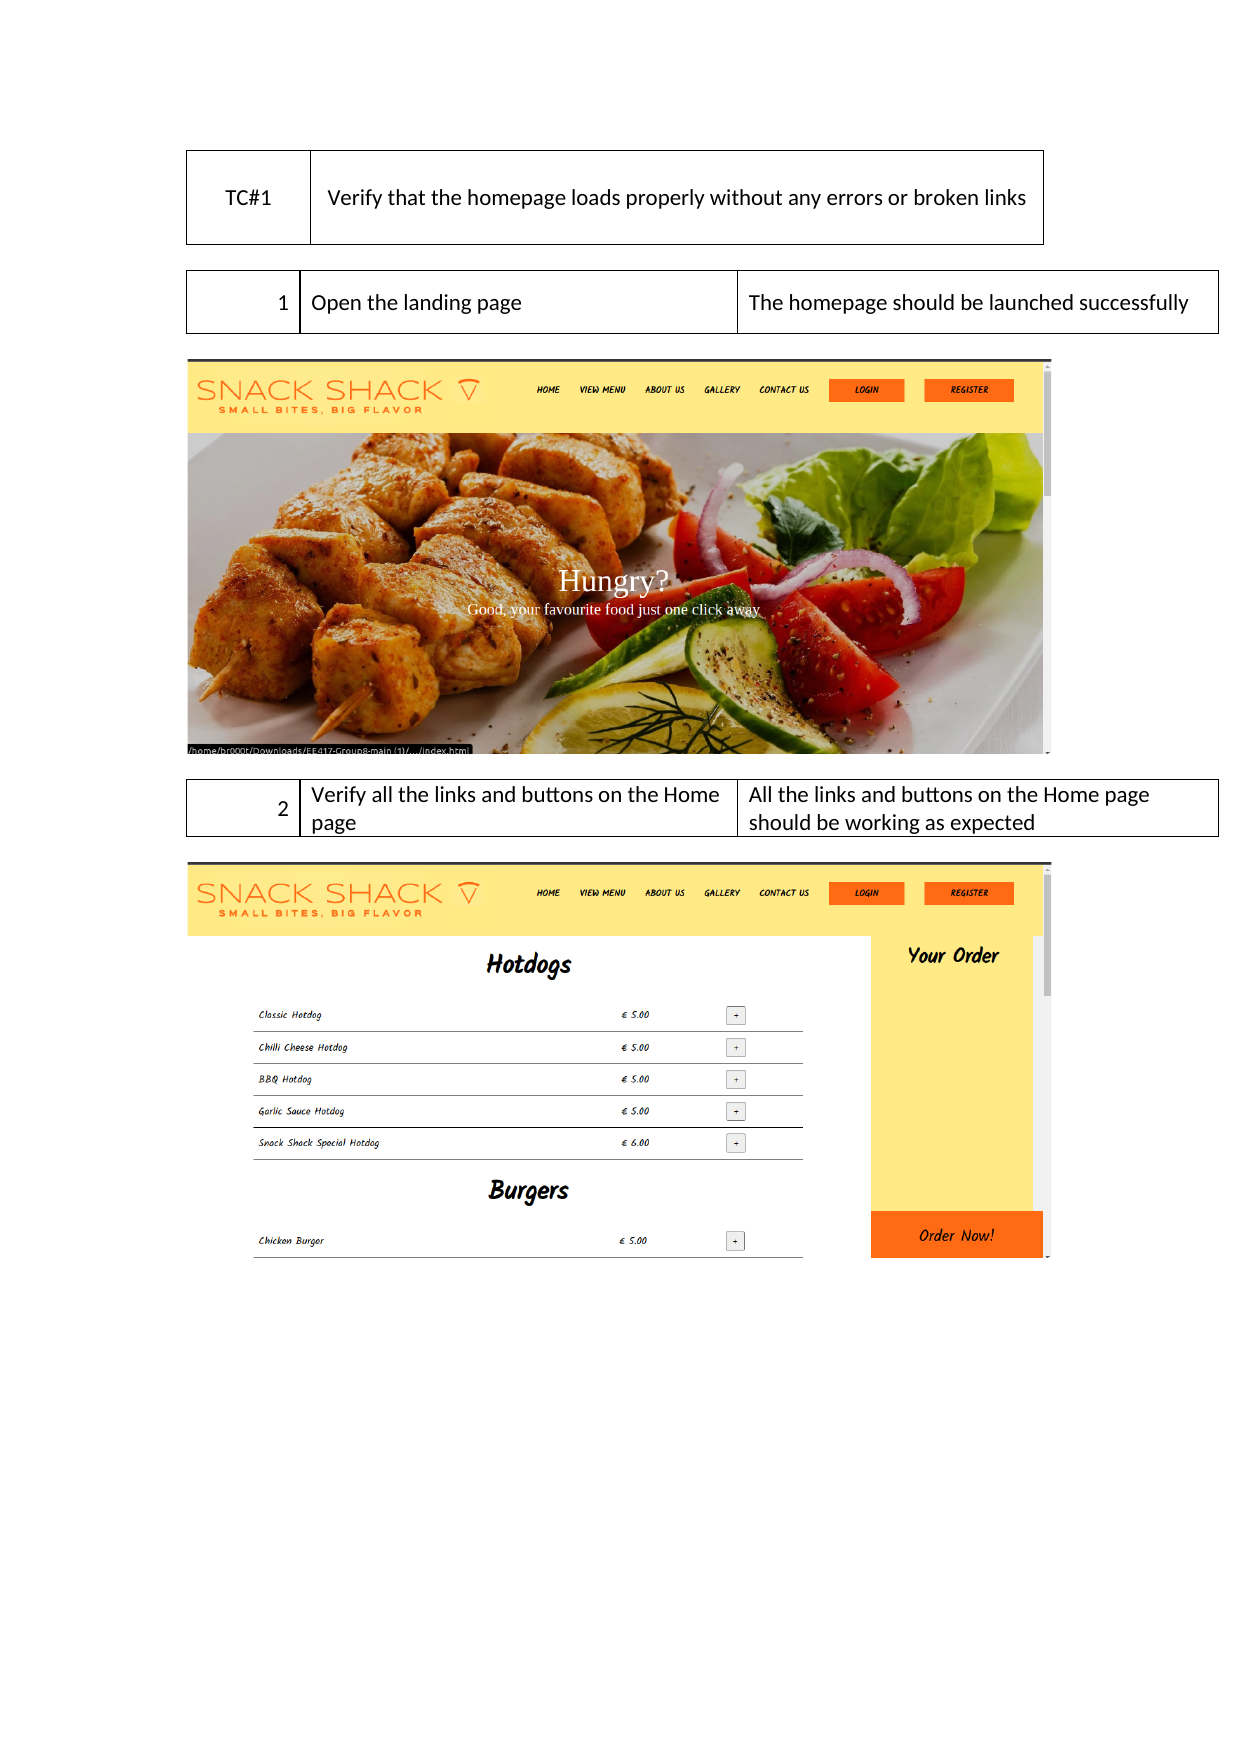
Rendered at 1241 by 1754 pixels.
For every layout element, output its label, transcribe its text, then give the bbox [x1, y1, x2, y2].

table_header Open the landing page [301, 271, 737, 333]
picture [187, 359, 1052, 754]
table_header Verify that the homepage loads properly without any errors or broken links [311, 151, 1043, 244]
picture [187, 862, 1052, 1258]
table_header 2 [187, 780, 299, 836]
table_header 1 [187, 271, 299, 333]
table_header Verify all the links and buttons on the Home page [301, 780, 737, 836]
table_header The homepage should be launched successfully [738, 271, 1218, 333]
table_header TC#1 [187, 151, 310, 244]
table_header All the links and buttons on the Home page should be working as expected [738, 780, 1218, 836]
